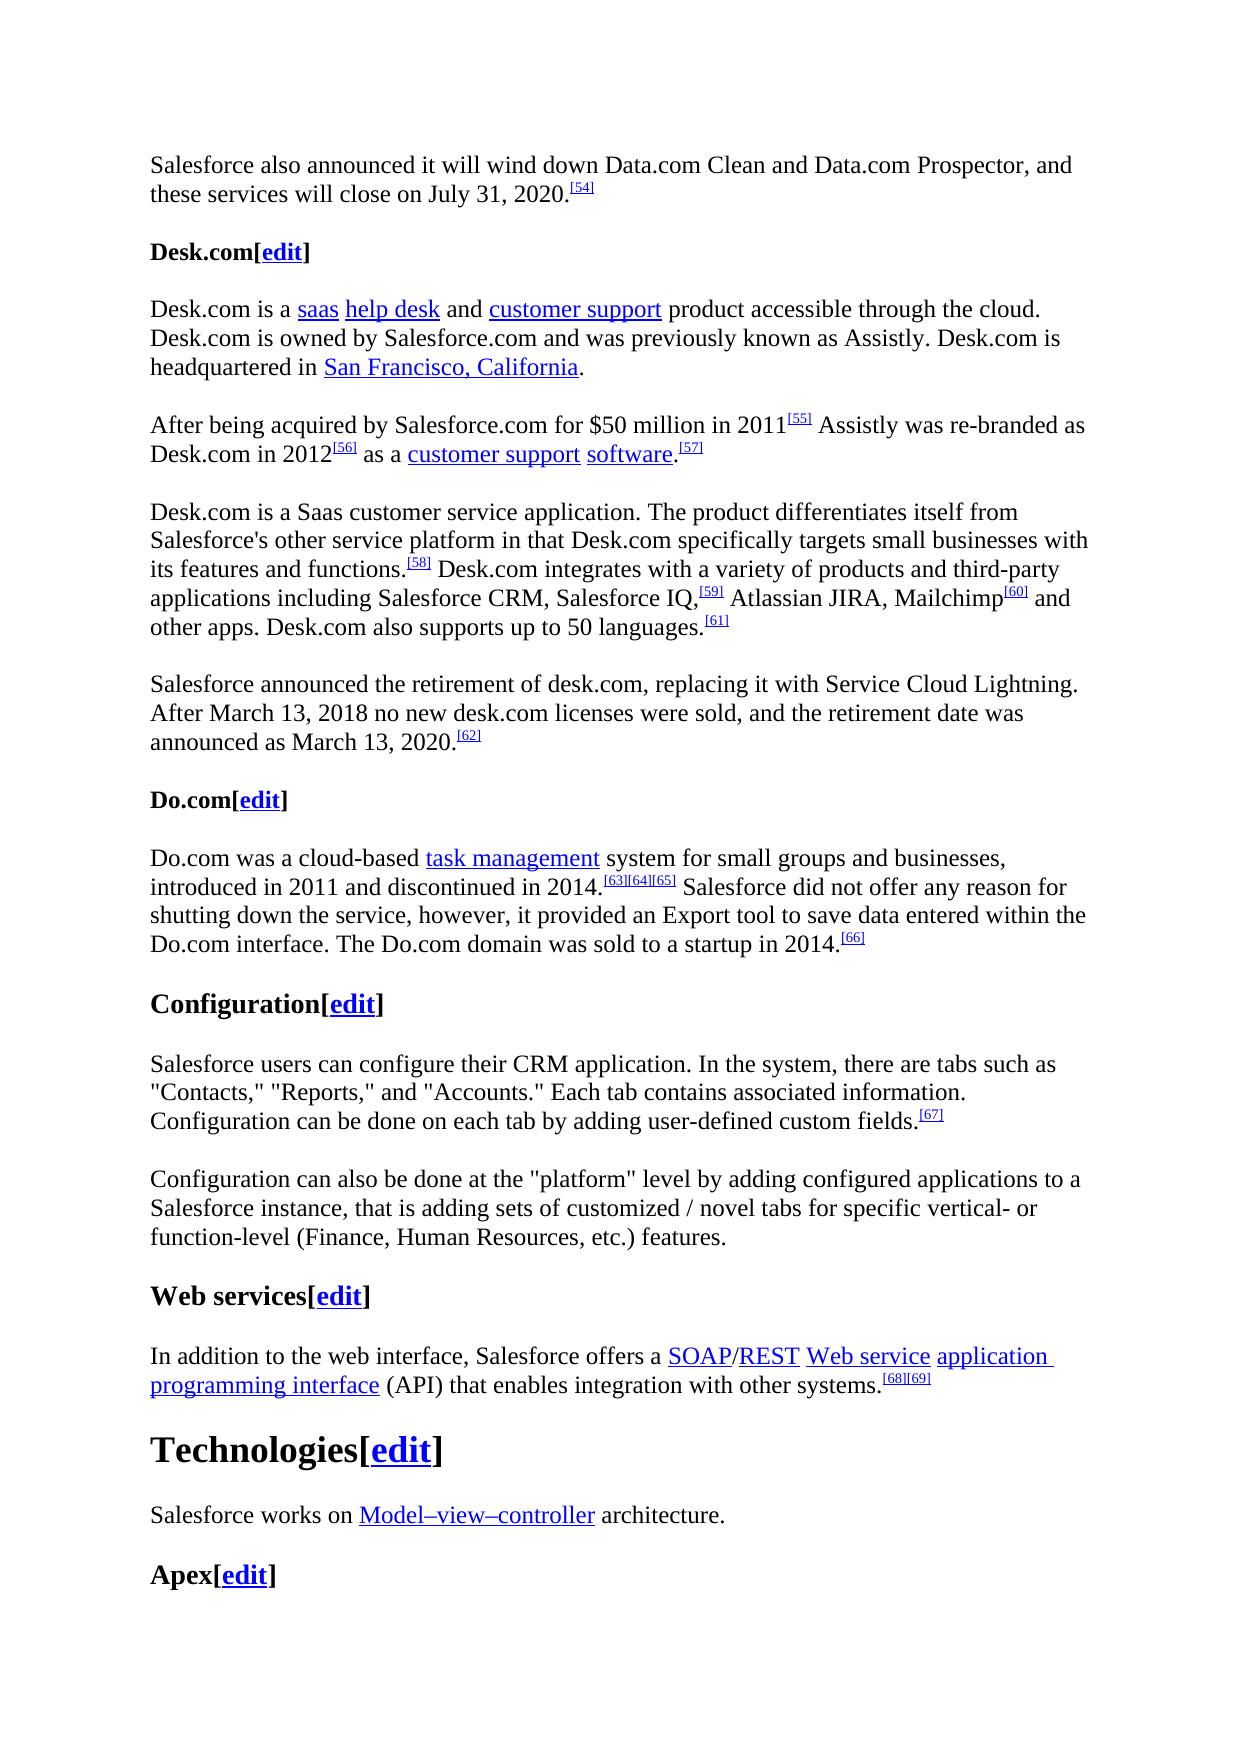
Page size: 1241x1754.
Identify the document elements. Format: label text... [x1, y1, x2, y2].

text Web services[edit] [150, 1279, 1090, 1312]
text Do.com was a cloud-based task management system for small groups and businesses, introduced in 2011 and discontinued in 2014.[63][64][65] Salesforce did not offer any reason for shutting down the service, however, it provided an Export tool to save data entered within the Do.com interface. The Do.com domain was sold to a startup in 2014.[66] [150, 843, 1090, 958]
text Salesforce works on Model–view–controller architecture. [150, 1500, 1090, 1529]
text Salesforce users can configure their CRM application. In the system, there are tabs such as "Contacts," "Reports," and "Accounts." Each tab contains associated information. Configuration can be done on each tab by adding user-defined custom fields.[67] [150, 1049, 1090, 1135]
text In addition to the web interface, Salesforce offers a SOAP/REST Web service application programming interface (API) that enables integration with other systems.[68][69] [150, 1341, 1090, 1398]
text Desk.com[edit] [150, 237, 1090, 265]
text Salesforce announced the retirement of desk.com, replacing it with Service Cloud Lightning. After March 13, 2018 no new desk.com licenses were sold, and the retirement date was announced as March 13, 2020.[62] [150, 669, 1090, 756]
text Configuration can also be done at the "platform" level by adding configured applications to a Salesforce instance, that is adding sets of customized / novel tabs for specific vertical- or function-level (Finance, Human Resources, etc.) features. [150, 1164, 1090, 1250]
text Desk.com is a Saas customer service application. The product differentiates itself from Salesforce's other service platform in that Desk.com specifically targets small businesses with its features and functions.[58] Desk.com integrates with a variety of products and third-party applications including Salesforce CRM, Salesforce IQ,[59] Atlassian JIRA, Mailchimp[60] and other apps. Desk.com also supports up to 50 languages.[61] [150, 497, 1090, 640]
text After being acquired by Salesforce.com for $50 million in 2011[55] Assistly was re-branded as Desk.com in 2012[56] as a customer support software.[57] [150, 410, 1090, 467]
text Apex[edit] [150, 1558, 1090, 1590]
text Do.com[edit] [150, 785, 1090, 814]
text Technologies[edit] [150, 1428, 1090, 1471]
text Desk.com is a saas help desk and customer support product accessible through the cloud. Desk.com is owned by Salesforce.com and was previously known as Assistly. Desk.com is headquartered in San Francisco, California. [150, 294, 1090, 381]
text Configuration[edit] [150, 987, 1090, 1019]
text Salesforce also announced it will wind down Data.com Clean and Data.com Prospector, and these services will close on July 31, 2020.[54] [150, 150, 1090, 207]
